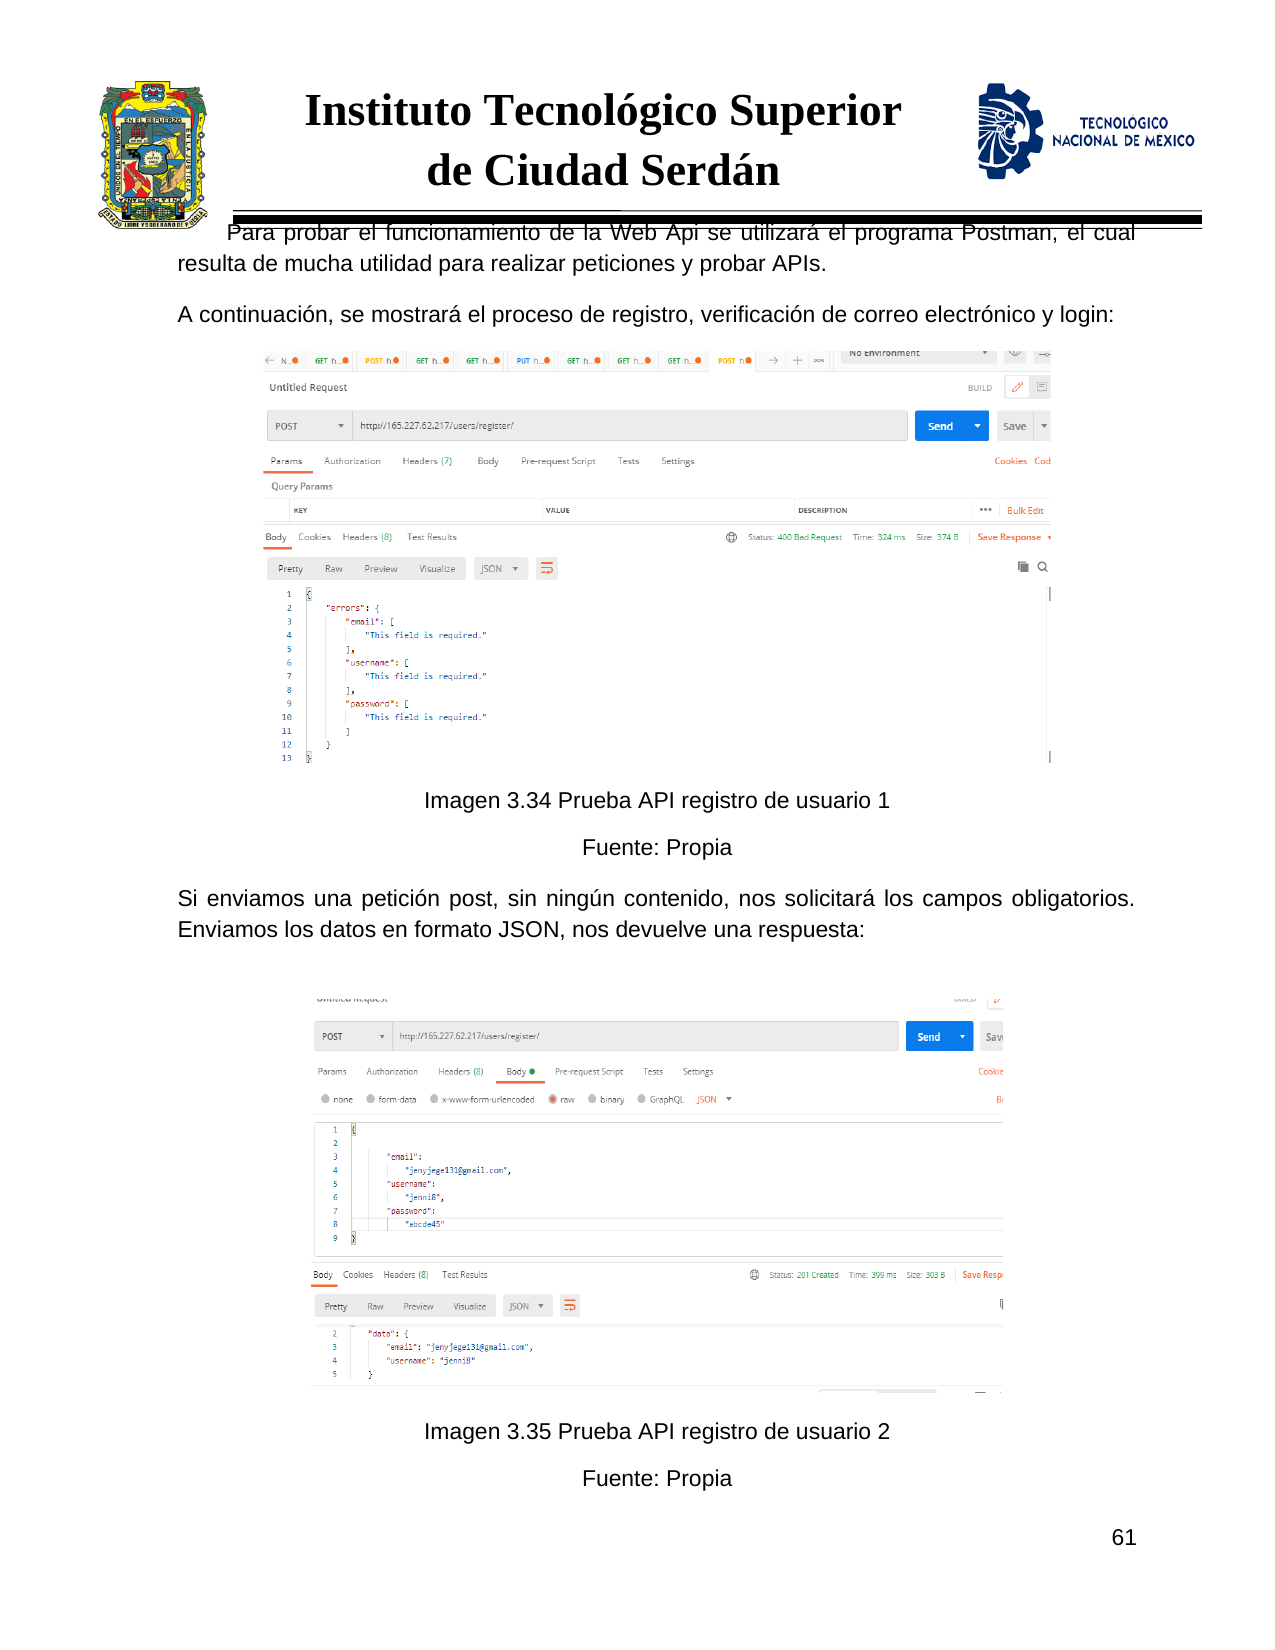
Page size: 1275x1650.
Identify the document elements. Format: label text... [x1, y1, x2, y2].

text Imagen 3.35 Prueba API registro de usuario 2 [177, 1418, 1137, 1444]
text Imagen 3.34 Prueba API registro de usuario 1 [177, 787, 1137, 813]
text Fuente: Propia [177, 1465, 1137, 1491]
text Para probar el funcionamiento de la Web Api se utilizará el programa Postman, el cual resulta de mucha utilidad para realizar peticiones y probar APIs. [177, 148, 1137, 276]
text Fuente: Propia [177, 834, 1137, 861]
picture [311, 999, 1004, 1393]
text Si enviamos una petición post, sin ningún contenido, nos solicitará los campos obligatorios. Enviamos los datos en formato JSON, nos devuelve una respuesta: [177, 885, 1137, 942]
picture [98, 81, 208, 229]
picture [968, 45, 1209, 216]
text A continuación, se mostrará el proceso de registro, verificación de correo electrónico y login: [177, 301, 1137, 327]
picture [263, 351, 1051, 763]
